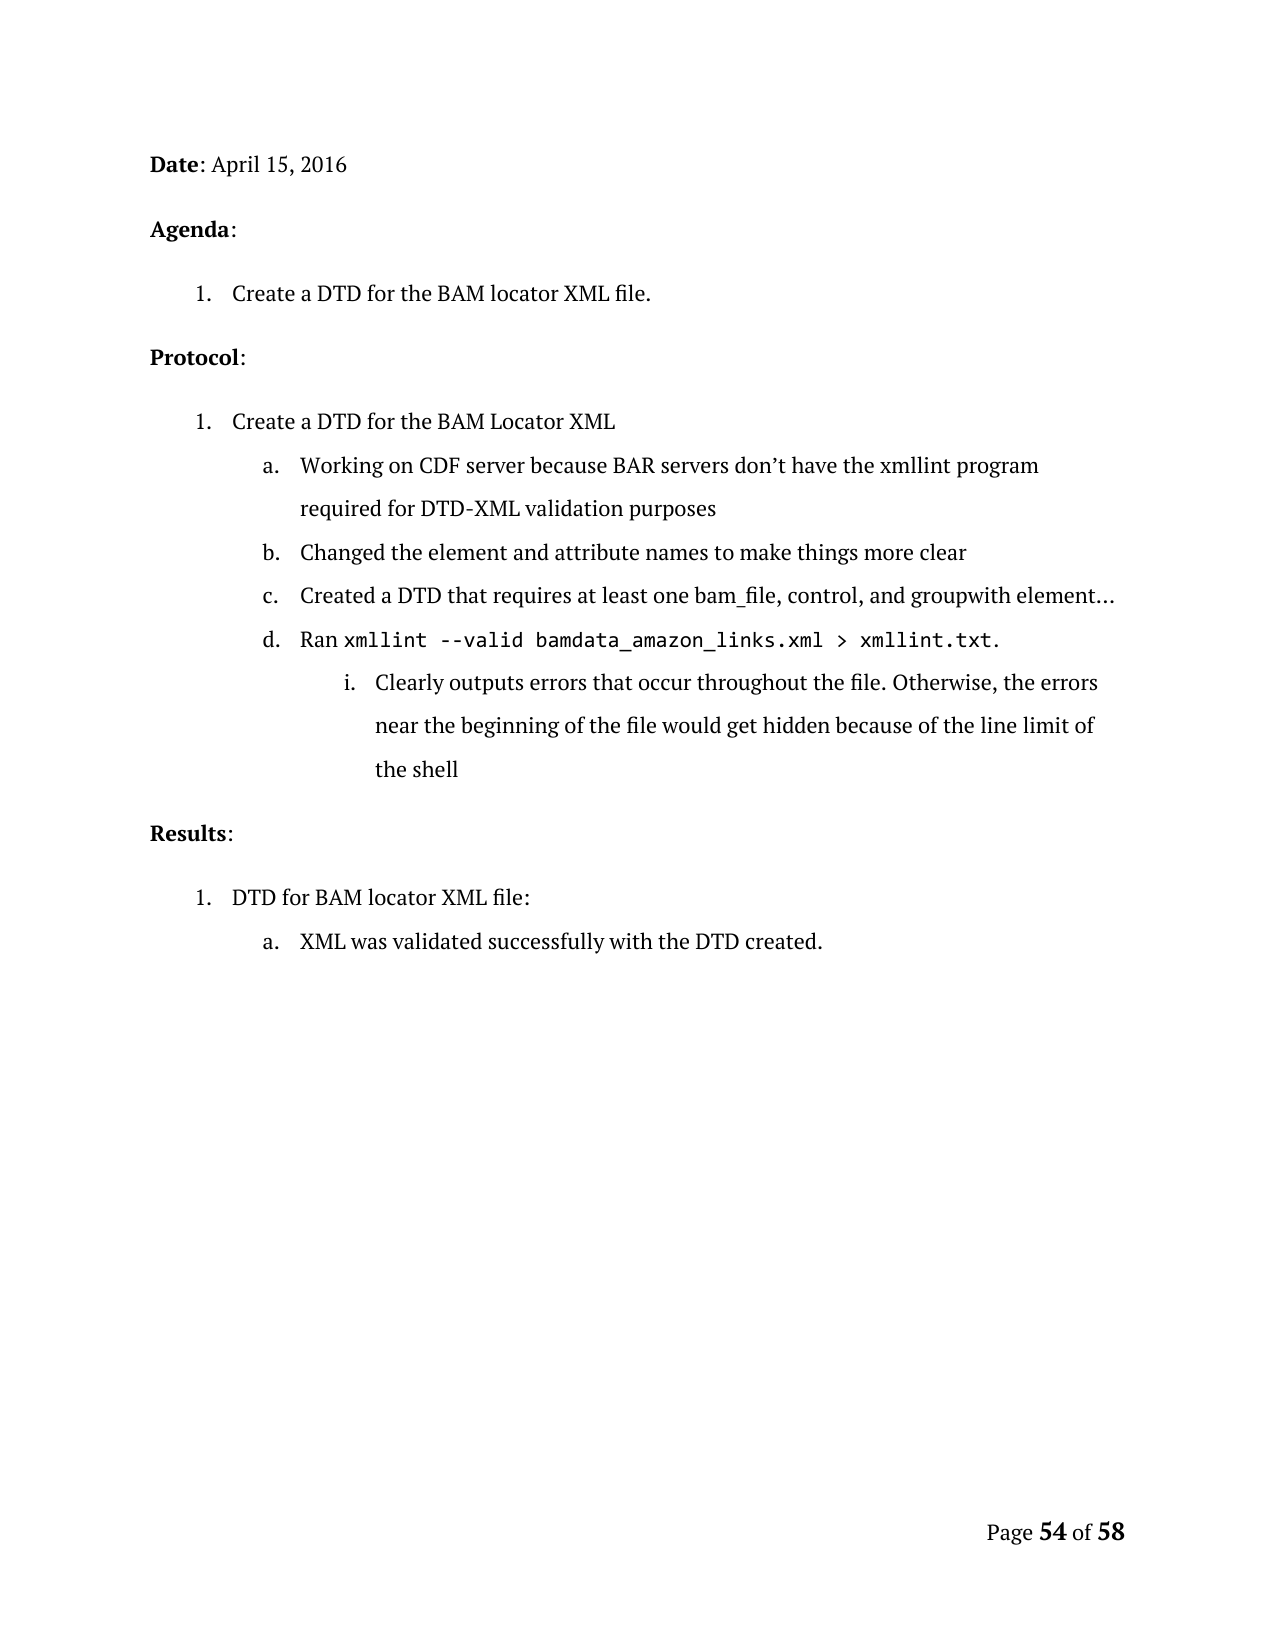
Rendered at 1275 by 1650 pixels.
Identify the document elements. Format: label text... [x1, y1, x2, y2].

list XML was validated successfully with the DTD created. [262, 927, 1125, 956]
list Create a DTD for the BAM locator XML file. [194, 278, 1125, 307]
list Created a DTD that requires at least one bam_file, control, and groupwith element… [262, 581, 1125, 610]
text Results: [150, 819, 1125, 848]
text Protocol: [150, 343, 1125, 372]
text Agenda: [150, 214, 1125, 243]
list Working on CDF server because BAR servers don’t have the xmllint program required for DTD-XML validation purposes [262, 451, 1125, 523]
list Clearly outputs errors that occur throughout the file. Otherwise, the errors near the beginning of the file would get hidden because of the line limit of the shell [356, 668, 1125, 783]
list Changed the element and attribute names to make things more clear [262, 537, 1125, 566]
text Date: April 15, 2016 [150, 150, 1125, 179]
list DTD for BAM locator XML file: [194, 883, 1125, 912]
list Ran xmllint --valid bamdata_amazon_links.xml > xmllint.txt. [262, 624, 1125, 653]
list Create a DTD for the BAM Locator XML [194, 407, 1125, 436]
